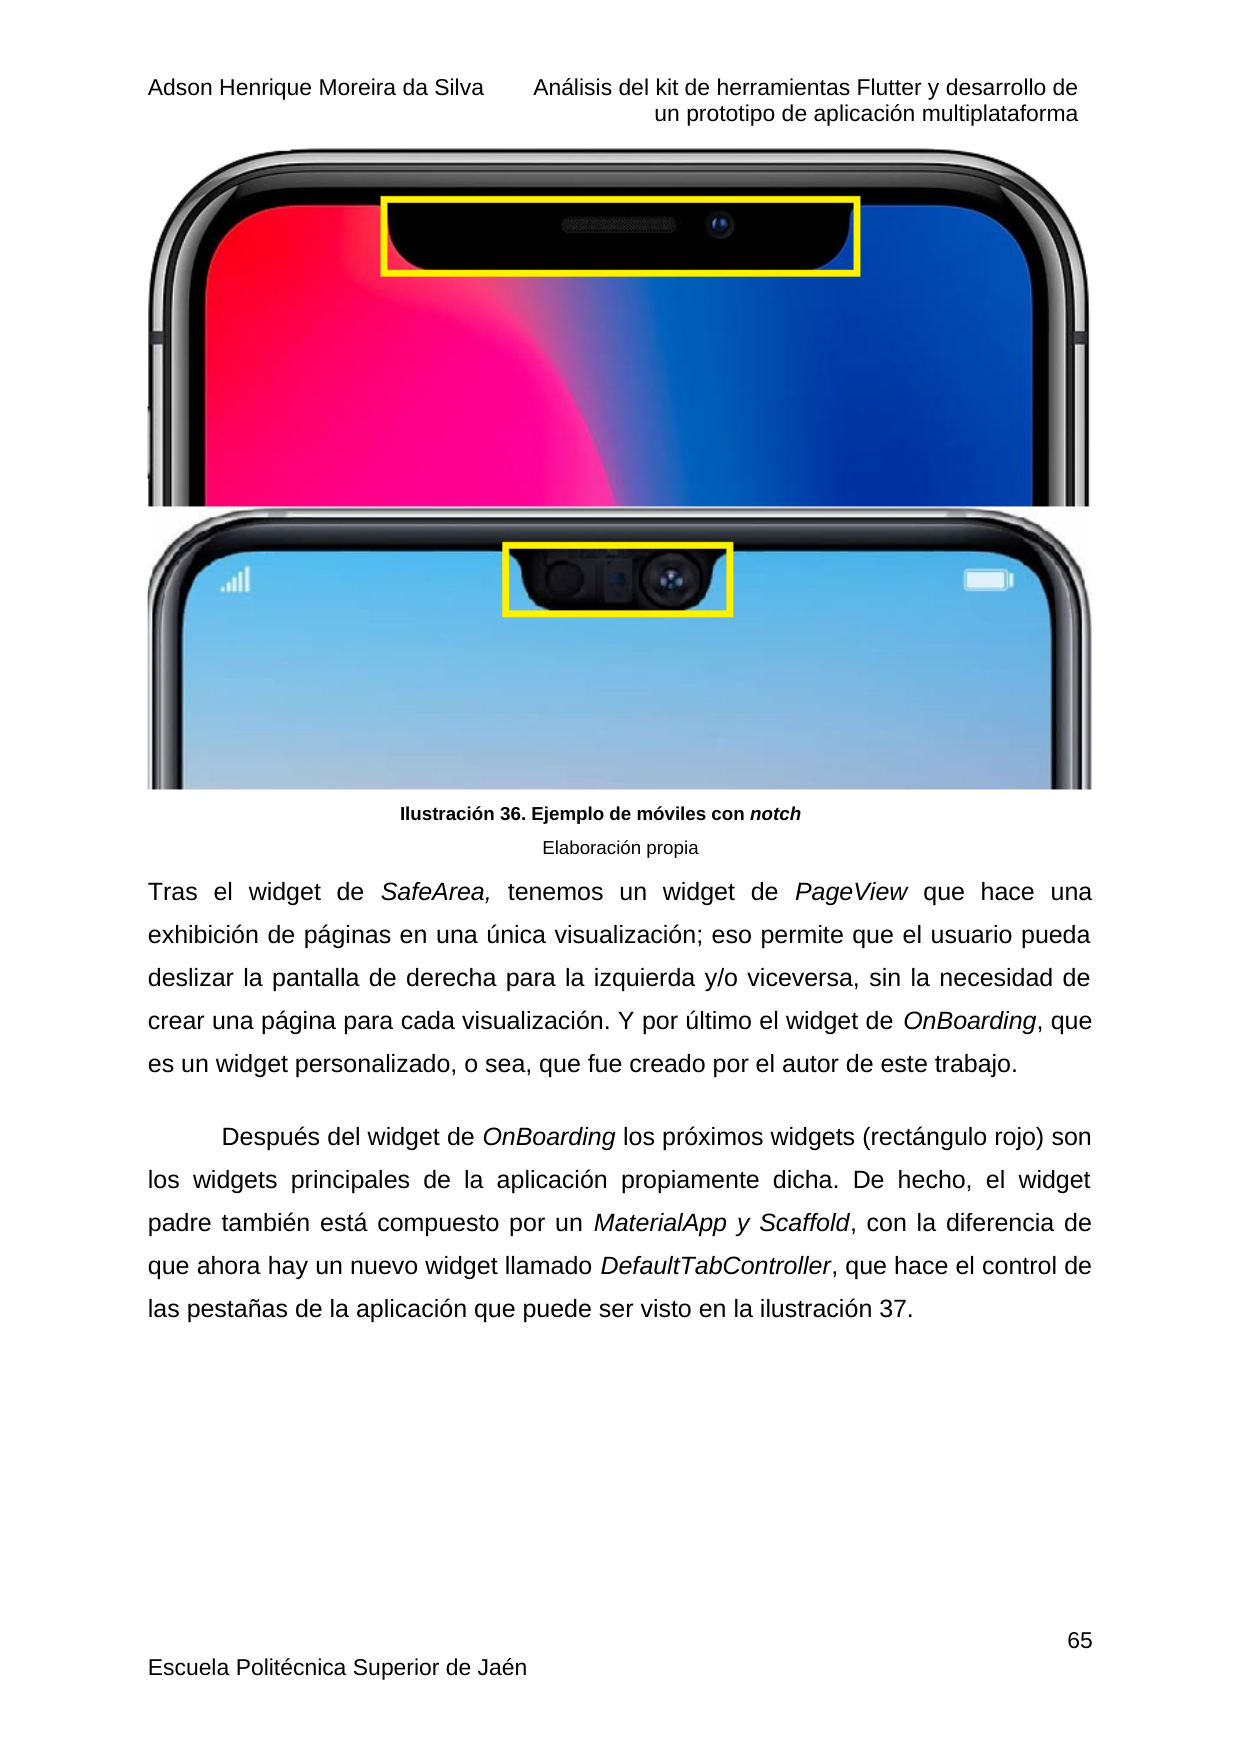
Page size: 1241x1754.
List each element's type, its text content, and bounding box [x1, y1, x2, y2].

text Después del widget de OnBoarding los próximos widgets (rectángulo rojo) son los widgets principales de la aplicación propiamente dicha. De hecho, el widget padre también está compuesto por un MaterialApp y Scaffold, con la diferencia de que ahora hay un nuevo widget llamado DefaultTabController, que hace el control de las pestañas de la aplicación que puede ser visto en la ilustración 37. [148, 1122, 1092, 1323]
picture [147, 147, 1093, 791]
text Tras el widget de SafeArea, tenemos un widget de PageView que hace una exhibición de páginas en una única visualización; eso permite que el usuario pueda deslizar la pantalla de derecha para la izquierda y/o viceversa, sin la necesidad de crear una página para cada visualización. Y por último el widget de OnBoarding, que es un widget personalizado, o sea, que fue creado por el autor de este trabajo. [148, 791, 1092, 1078]
